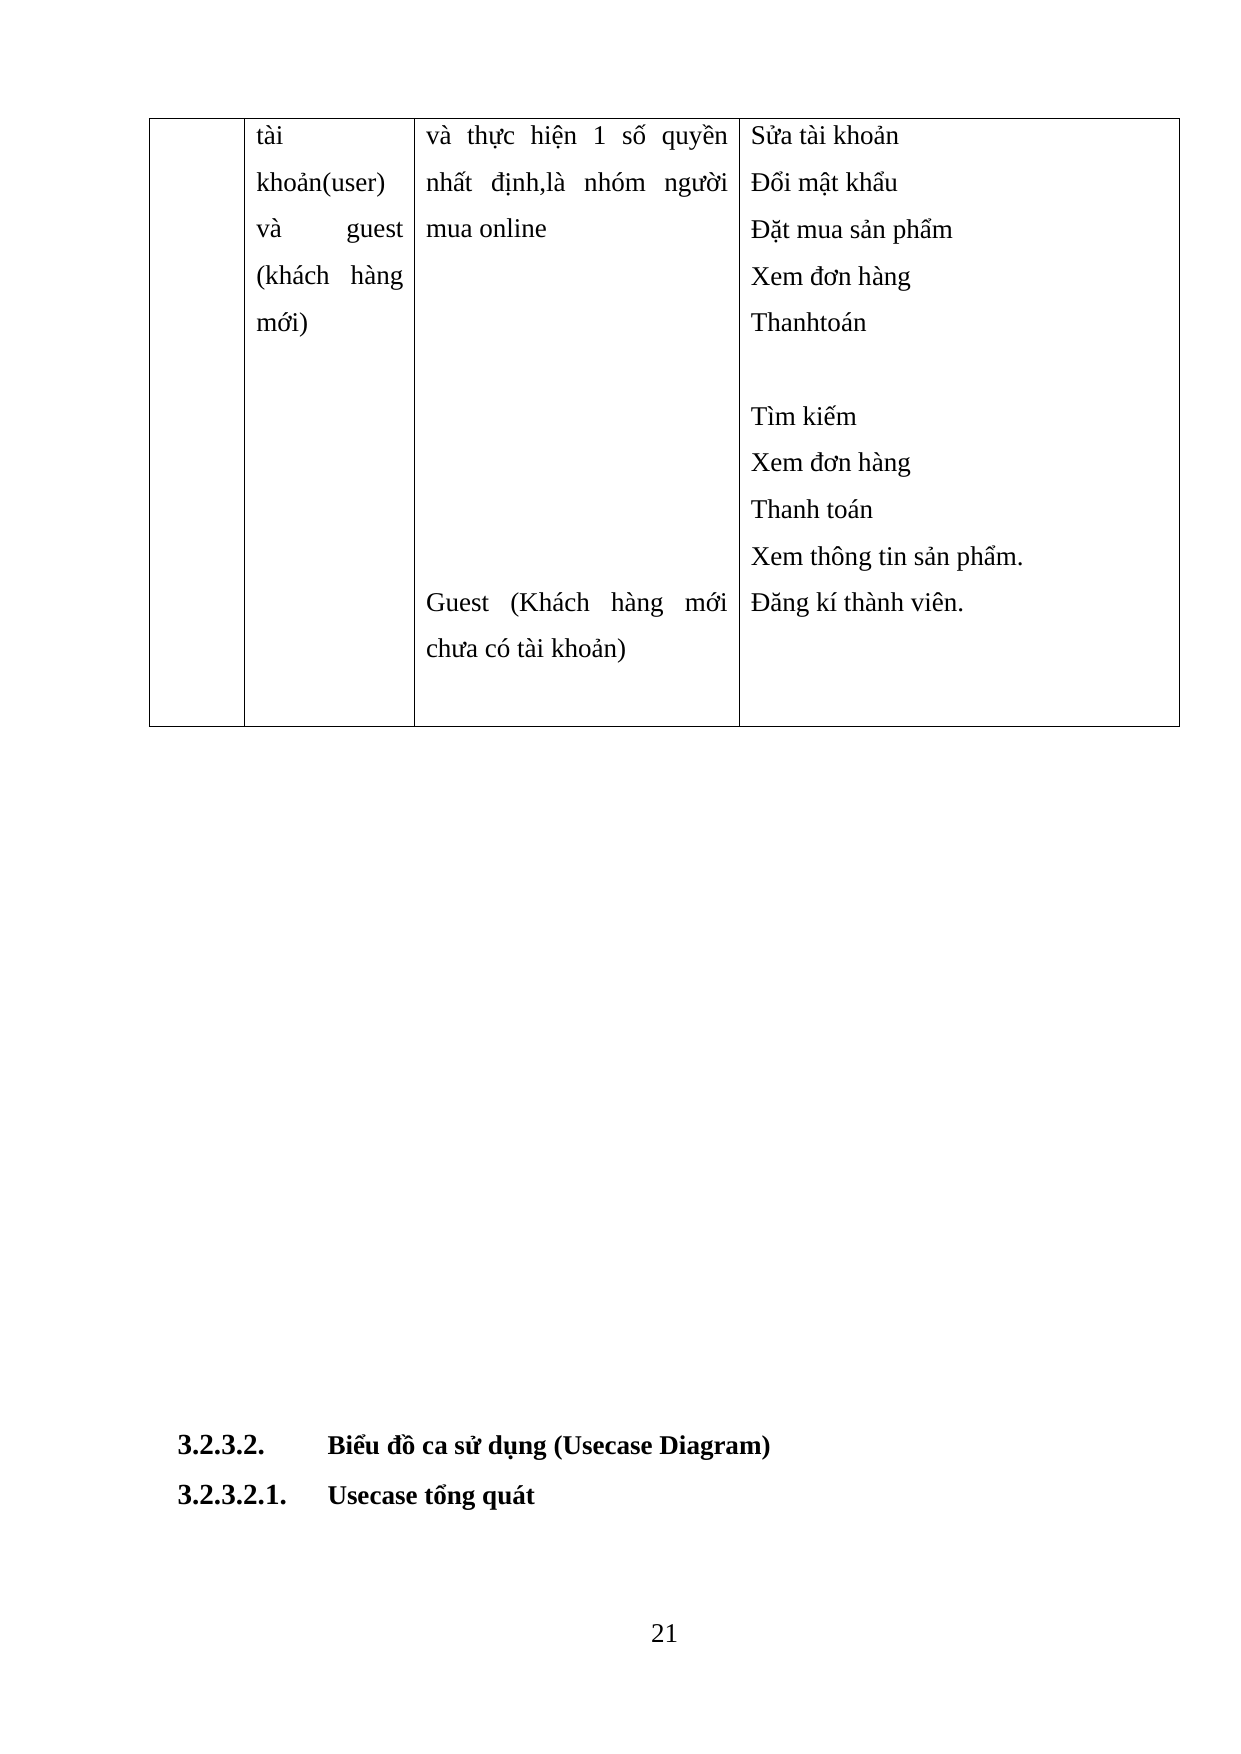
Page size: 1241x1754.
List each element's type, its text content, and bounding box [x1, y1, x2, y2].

subtitle Biểu đồ ca sử dụng (Usecase Diagram) [177, 1427, 1152, 1460]
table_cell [740, 119, 1179, 726]
table_cell 2 [150, 119, 244, 726]
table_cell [415, 119, 739, 726]
list Usecase tổng quát [177, 1477, 1152, 1511]
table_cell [245, 119, 414, 726]
